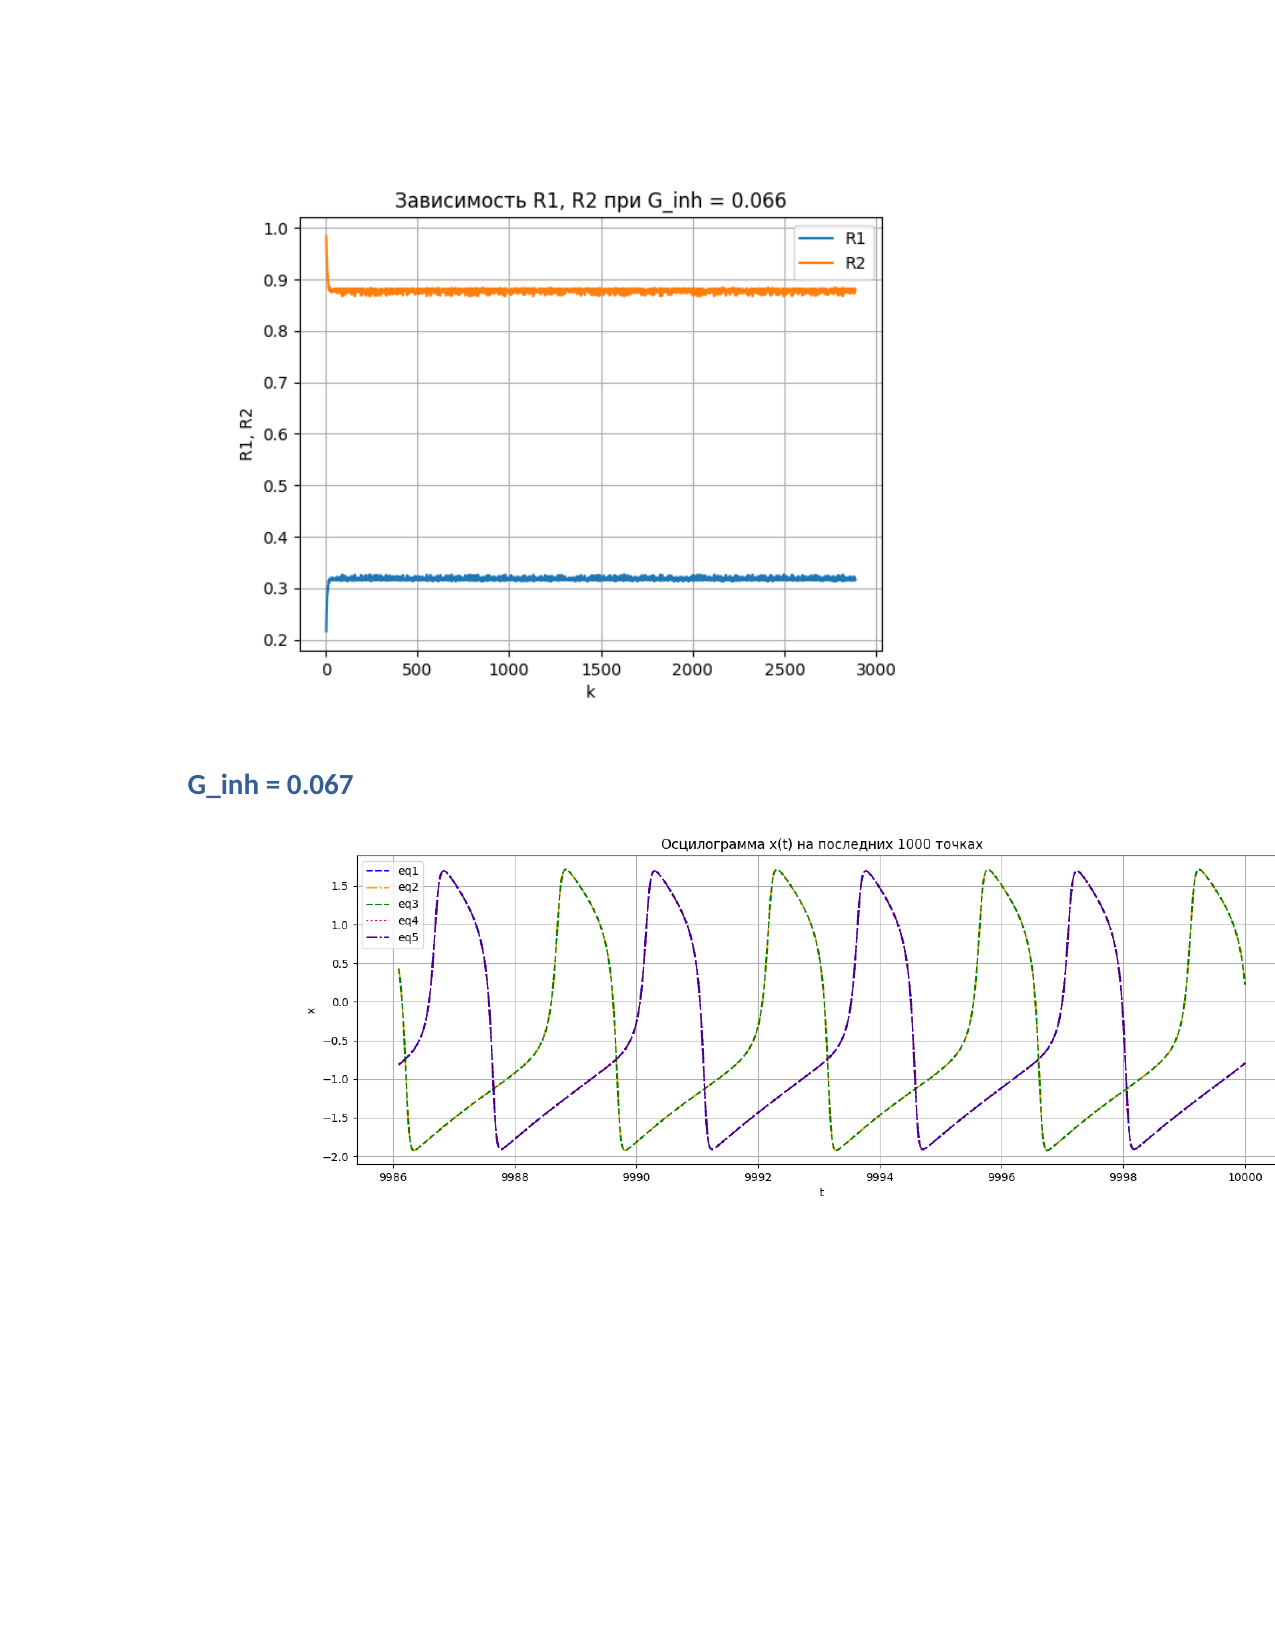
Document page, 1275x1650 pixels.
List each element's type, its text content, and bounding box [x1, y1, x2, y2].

picture [206, 807, 1275, 1208]
picture [206, 150, 957, 713]
subtitle G_inh = 0.067 [187, 766, 1087, 802]
